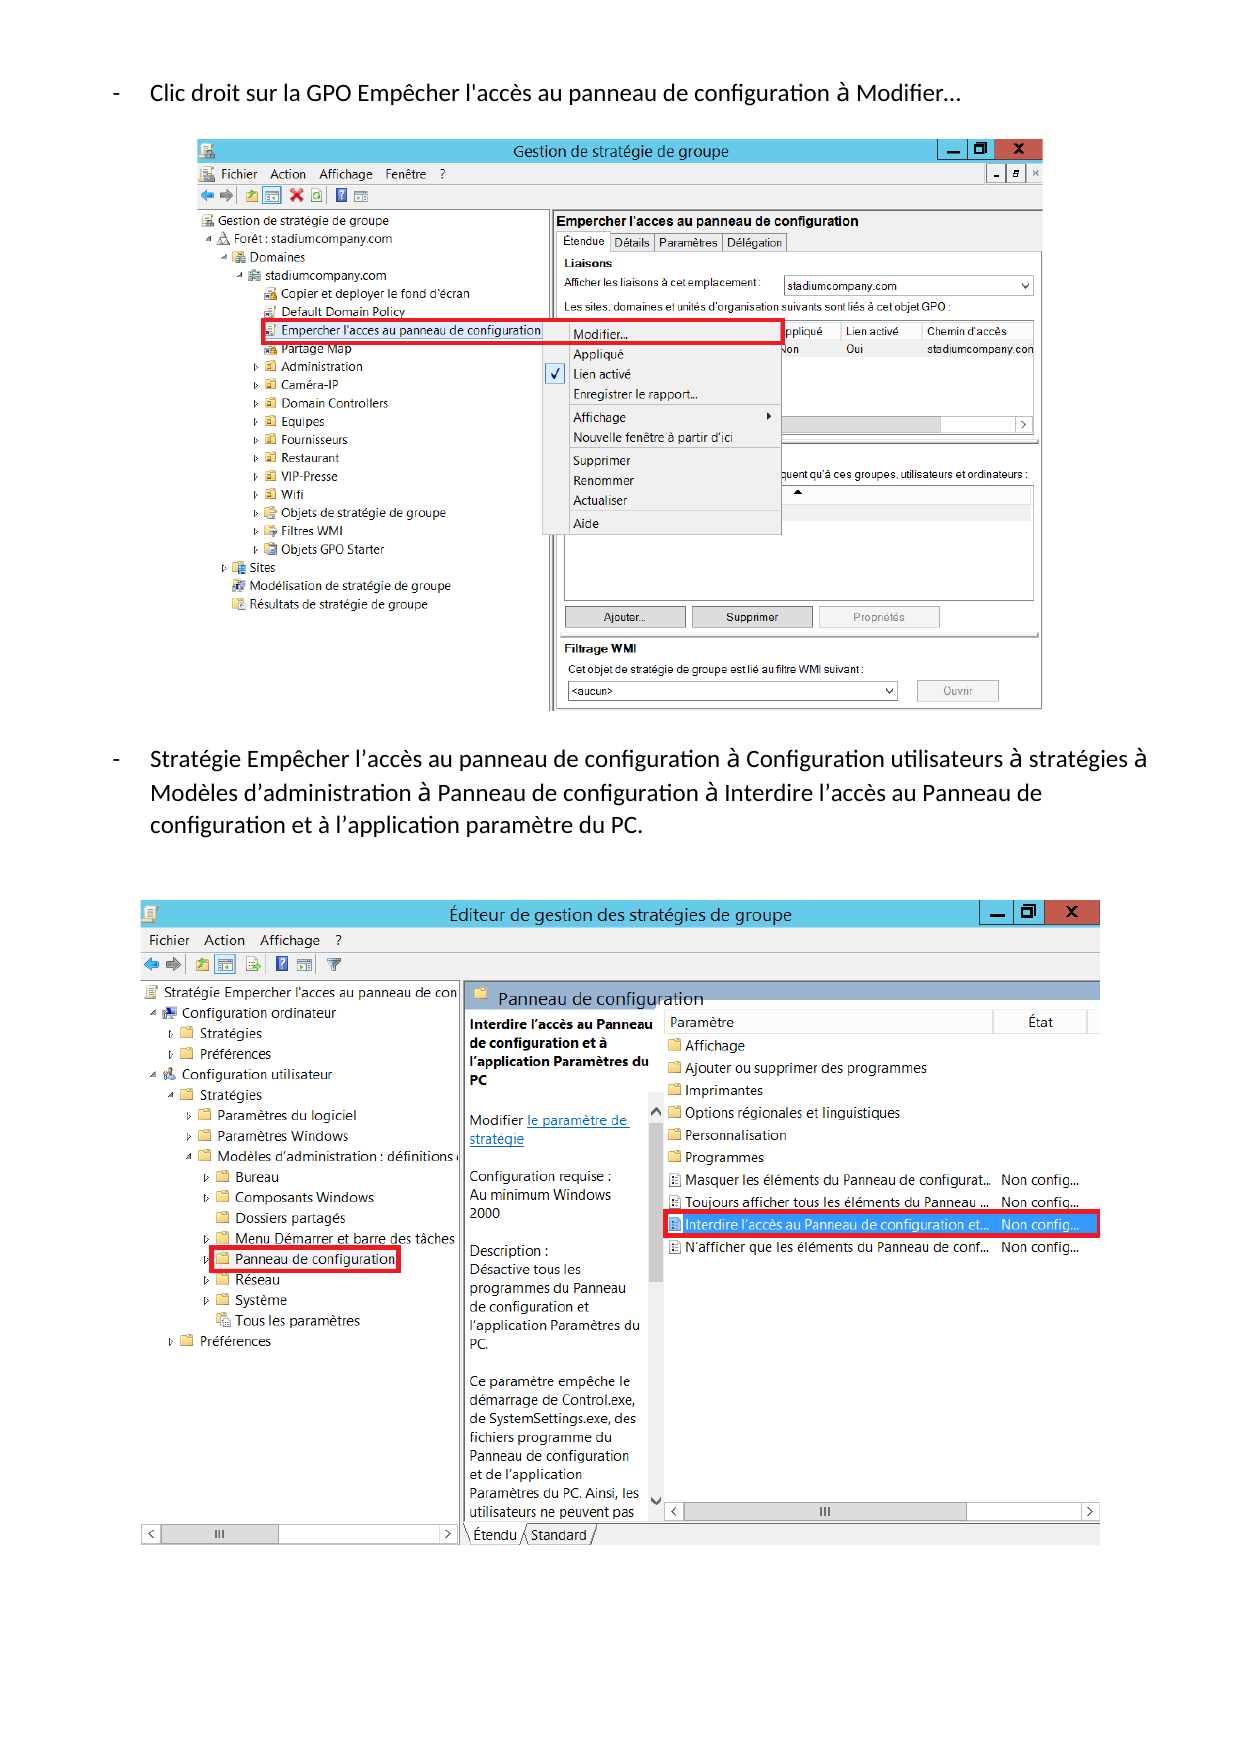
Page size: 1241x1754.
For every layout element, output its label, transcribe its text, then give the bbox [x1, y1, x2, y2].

picture [140, 900, 1100, 1545]
list Stratégie Empêcher l’accès au panneau de configuration à Configuration utilisateurs à stratégies à Modèles d’administration à Panneau de configuration à Interdire l’accès au Panneau de configuration et à l’application paramètre du PC. [112, 741, 1165, 840]
list Clic droit sur la GPO Empêcher l'accès au panneau de configuration à Modifier… [112, 75, 1165, 109]
picture [197, 139, 1043, 711]
